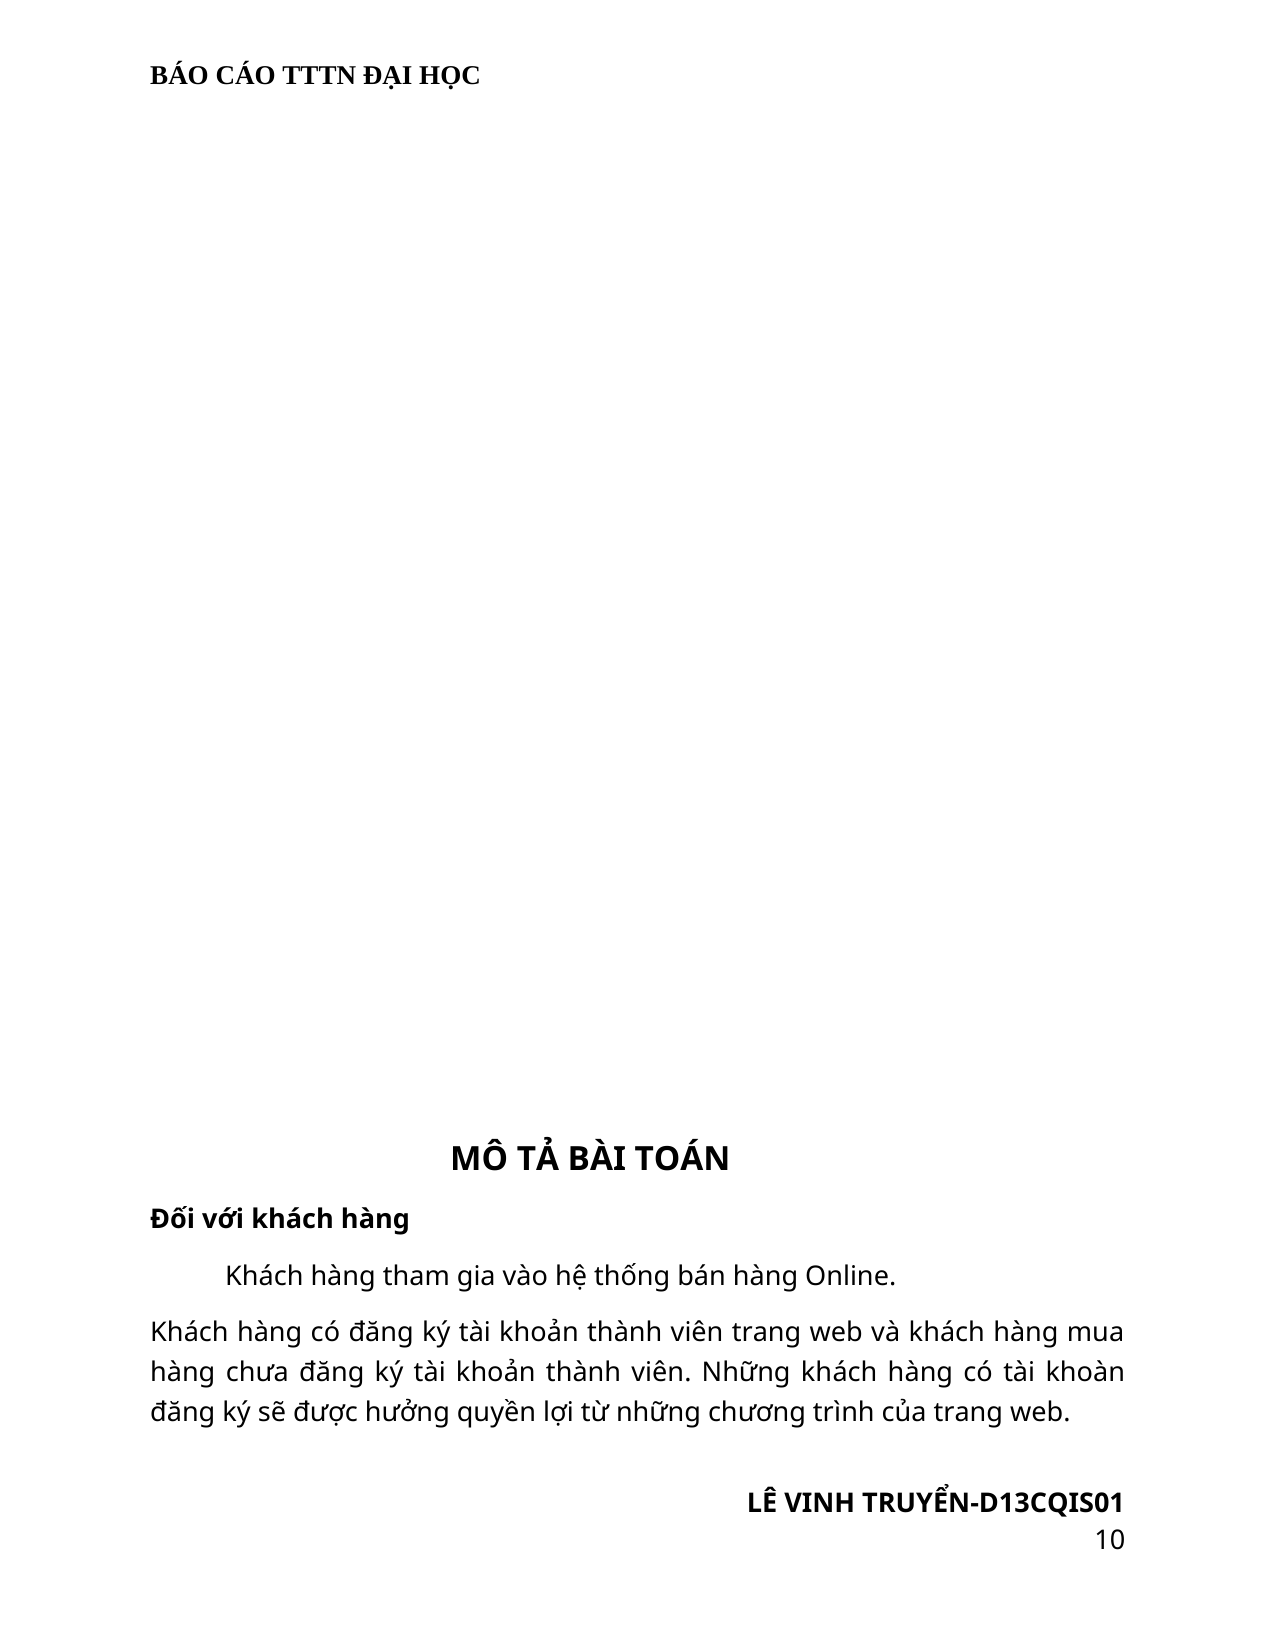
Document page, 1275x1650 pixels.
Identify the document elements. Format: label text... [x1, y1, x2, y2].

text Khách hàng có đăng ký tài khoản thành viên trang web và khách hàng mua hàng chưa đăng ký tài khoản thành viên. Những khách hàng có tài khoàn đăng ký sẽ được hưởng quyền lợi từ những chương trình của trang web. [150, 1313, 1125, 1429]
text Khách hàng tham gia vào hệ thống bán hàng Online. [150, 1256, 1125, 1293]
text MÔ TẢ BÀI TOÁN [150, 1134, 1125, 1180]
text Đối với khách hàng [150, 1200, 1125, 1237]
